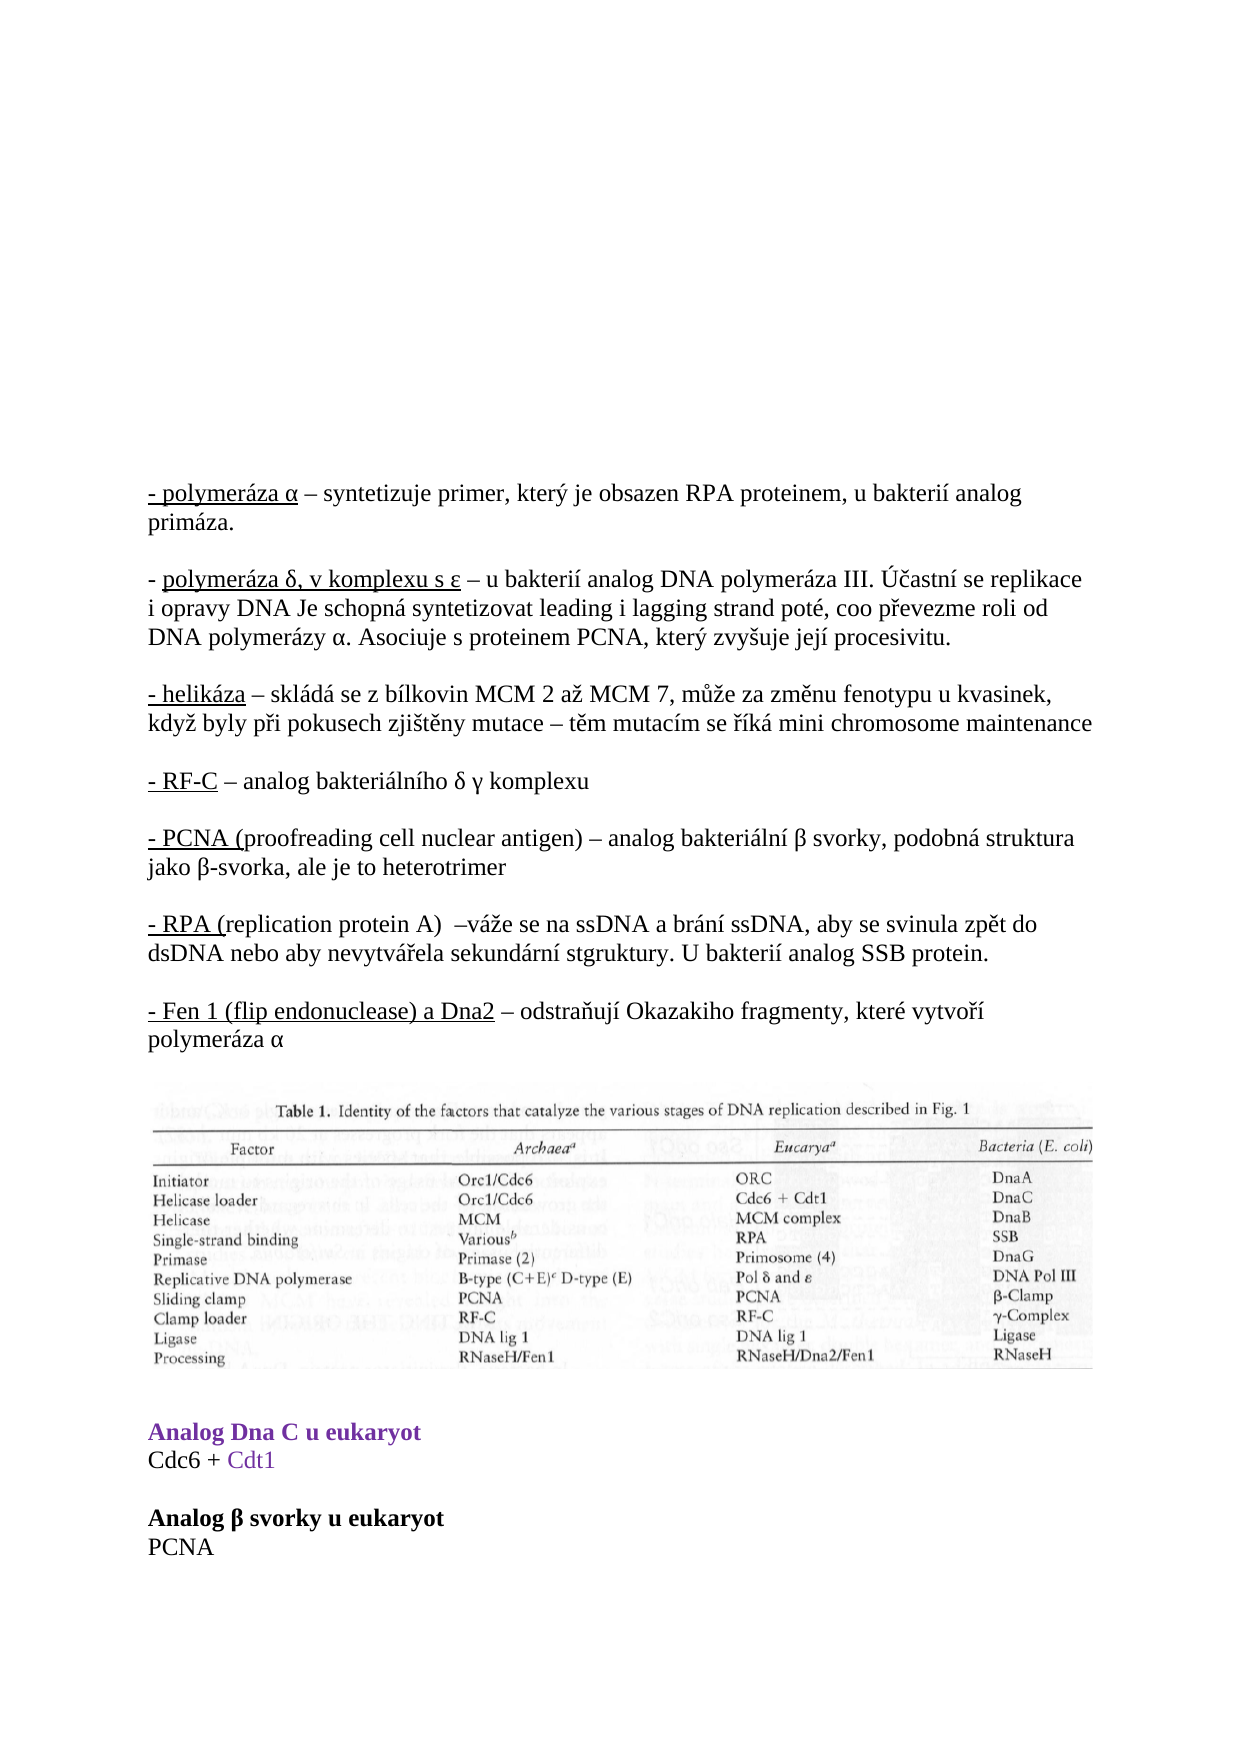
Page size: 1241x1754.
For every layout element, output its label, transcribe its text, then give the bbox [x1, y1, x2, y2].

text PCNA [148, 1532, 1093, 1560]
text - helikáza – skládá se z bílkovin MCM 2 až MCM 7, může za změnu fenotypu u kvasinek, když byly při pokusech zjištěny mutace – těm mutacím se říká mini chromosome maintenance [148, 679, 1093, 737]
text Analog β svorky u eukaryot [148, 1503, 1093, 1532]
text - polymeráza δ, v komplexu s ε – u bakterií analog DNA polymeráza III. Účastní se replikace i opravy DNA Je schopná syntetizovat leading i lagging strand poté, coo převezme roli od DNA polymerázy α. Asociuje s proteinem PCNA, který zvyšuje její procesivitu. [148, 564, 1093, 651]
picture [147, 1082, 1093, 1369]
text Analog Dna C u eukaryot [148, 1417, 1093, 1445]
text - Fen 1 (flip endonuclease) a Dna2 – odstraňují Okazakiho fragmenty, které vytvoří polymeráza α [148, 996, 1093, 1053]
text - polymeráza α – syntetizuje primer, který je obsazen RPA proteinem, u bakterií analog primáza. [148, 478, 1093, 536]
text - PCNA (proofreading cell nuclear antigen) – analog bakteriální β svorky, podobná struktura jako β-svorka, ale je to heterotrimer [148, 823, 1093, 881]
text Cdc6 + Cdt1 [148, 1445, 1093, 1474]
text - RF-C – analog bakteriálního δ γ komplexu [148, 766, 1093, 794]
text - RPA (replication protein A) –váže se na ssDNA a brání ssDNA, aby se svinula zpět do dsDNA nebo aby nevytvářela sekundární stgruktury. U bakterií analog SSB protein. [148, 909, 1093, 967]
